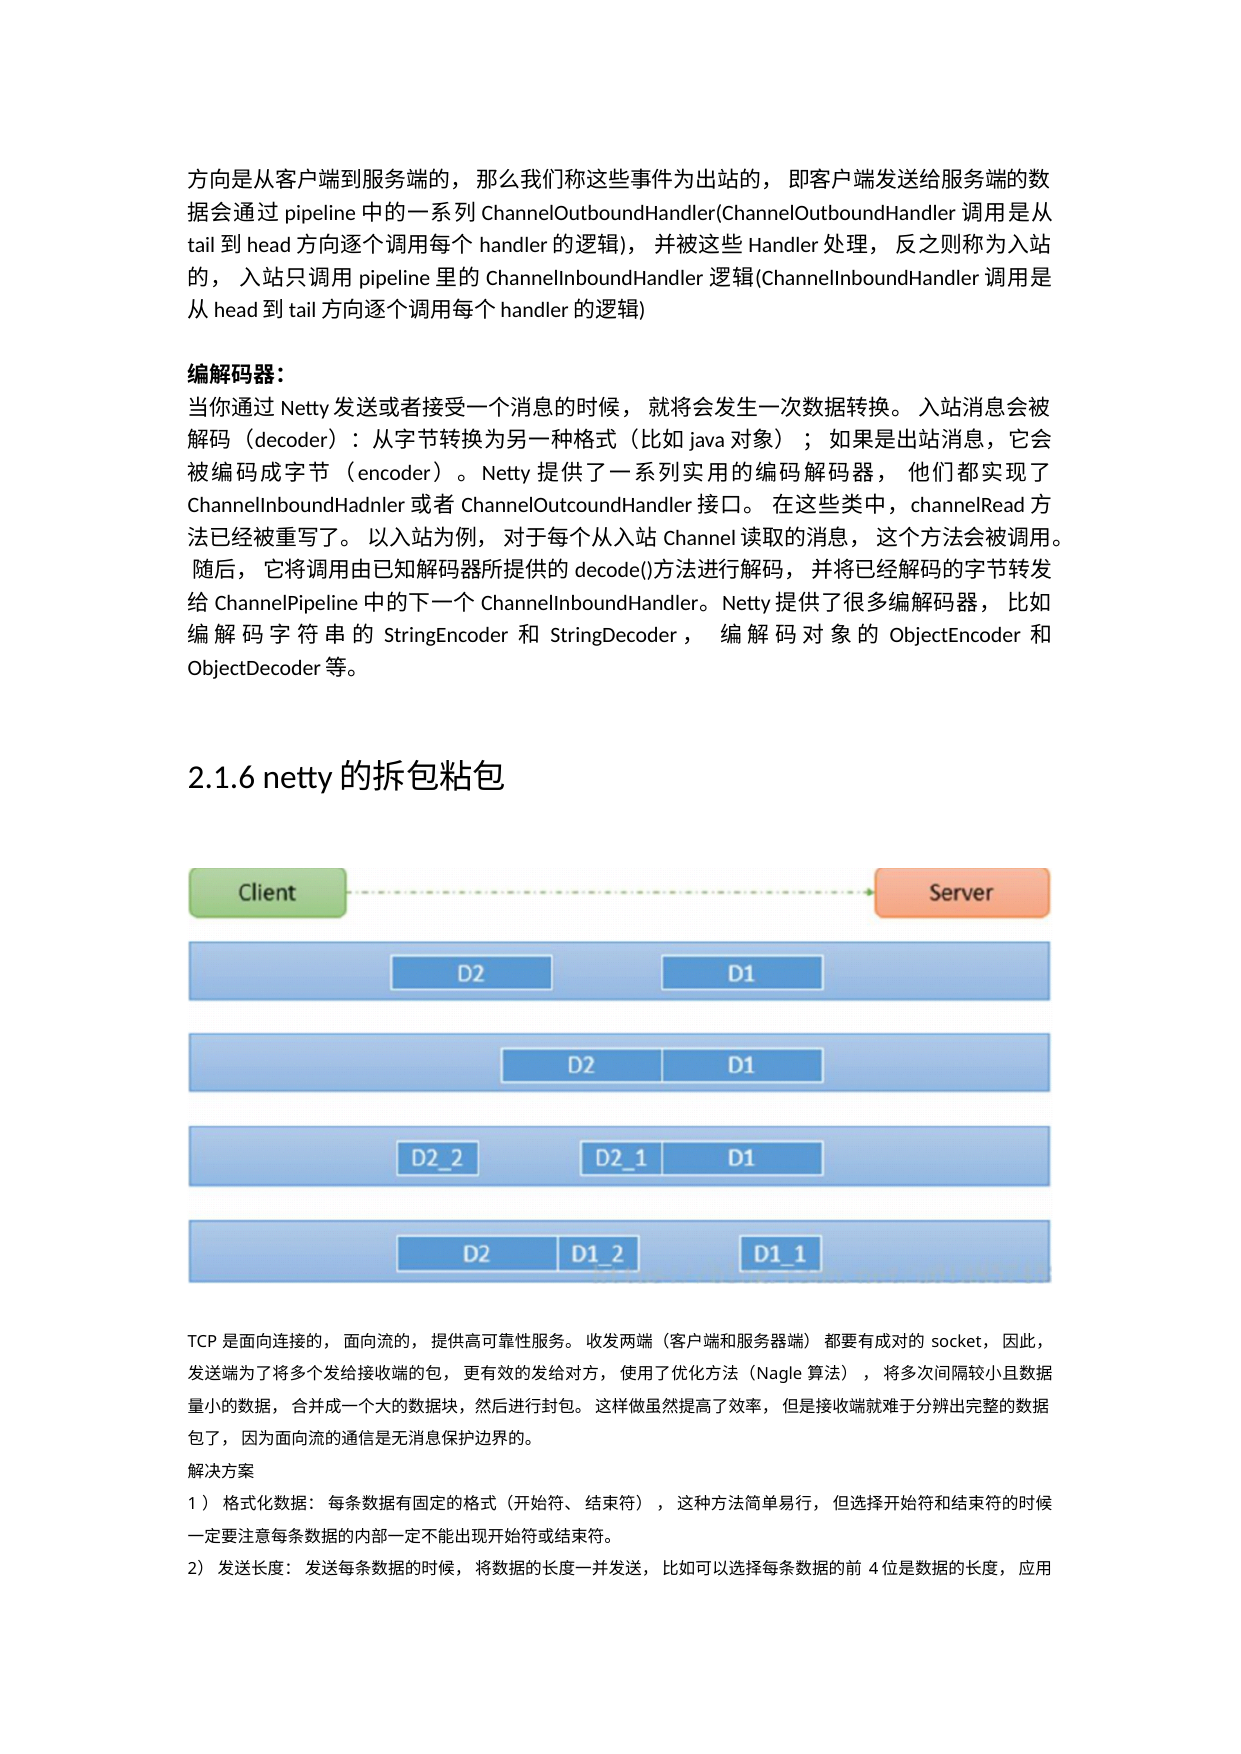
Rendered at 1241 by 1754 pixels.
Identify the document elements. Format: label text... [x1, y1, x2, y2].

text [187, 162, 1053, 324]
picture [187, 868, 1053, 1284]
text TCP 是面向连接的， 面向流的， 提供高可靠性服务。 收发两端（客户端和服务器端） 都要有成对的 socket， 因此， 发送端为了将多个发给接收端的包， 更有效的发给对方， 使用了优化方法（Nagle 算法） ， 将多次间隔较小且数据量小的数据， 合并成一个大的数据块，然后进行封包。 这样做虽然提高了效率， 但是接收端就难于分辨出完整的数据包了， 因为面向流的通信是无消息保护边界的。 [187, 1324, 1053, 1454]
text 当你通过Netty发送或者接受一个消息的时候， 就将会发生一次数据转换。 入站消息会被解码（decoder）：从字节转换为另一种格式（比如java对象） ； 如果是出站消息，它会被编码成字节（encoder）。Netty提供了一系列实用的编码解码器， 他们都实现了ChannelInboundHadnler或者ChannelOutcoundHandler接口。 在这些类中，channelRead方法已经被重写了。 以入站为例， 对于每个从入站Channel读取的消息， 这个方法会被调用。 随后， 它将调用由已知解码器所提供的decode()方法进行解码， 并将已经解码的字节转发给ChannelPipeline中的下一个ChannelInboundHandler。Netty提供了很多编解码器， 比如编解码字符串的StringEncoder和StringDecoder， 编解码对象的ObjectEncoder和ObjectDecoder等。 [187, 389, 1053, 682]
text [187, 1454, 1053, 1584]
text 编解码器： [187, 357, 1053, 389]
subtitle 2.1.6 netty的拆包粘包 [187, 742, 1053, 807]
